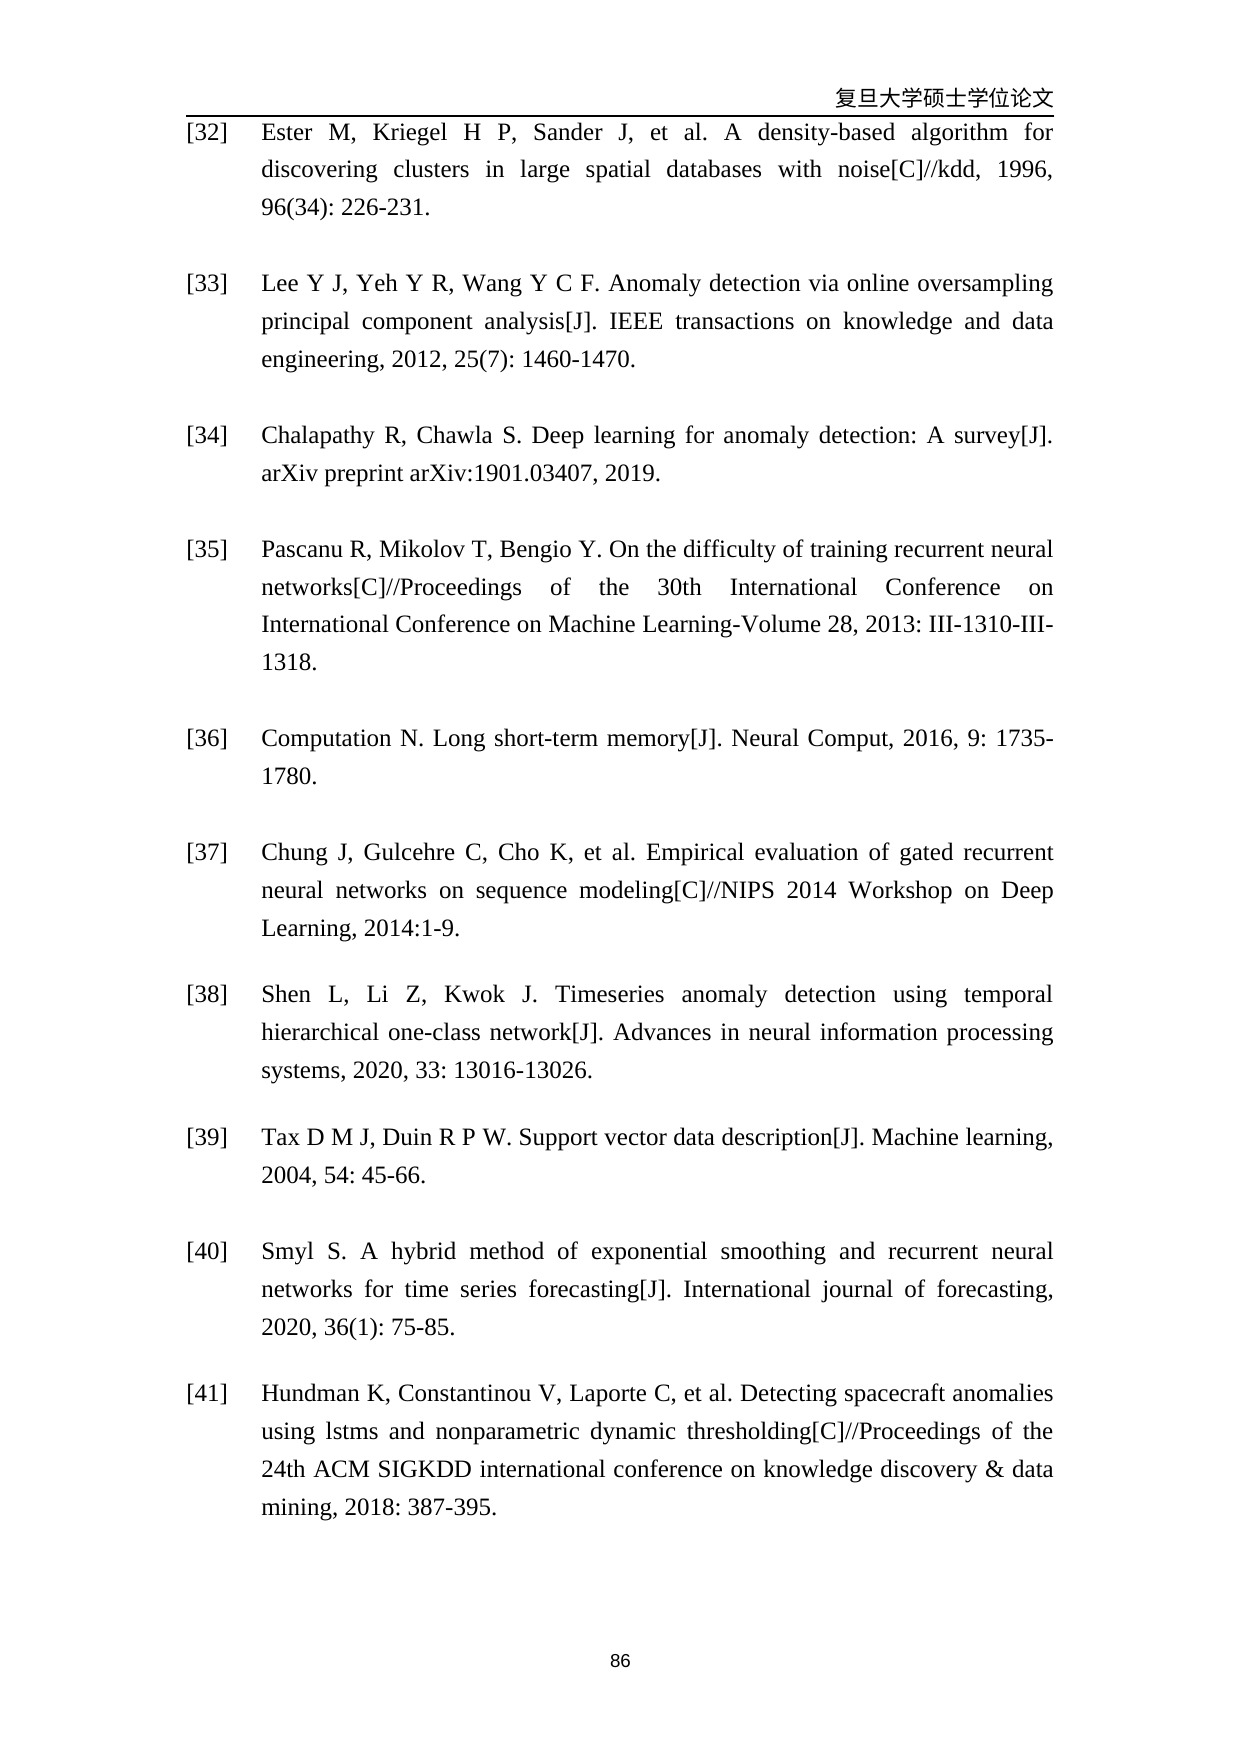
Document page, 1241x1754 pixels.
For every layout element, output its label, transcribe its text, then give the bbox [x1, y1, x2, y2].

list Lee Y J, Yeh Y R, Wang Y C F. Anomaly detection via online oversampling principal component analysis[J]. IEEE transactions on knowledge and data engineering, 2012, 25(7): 1460-1470. [186, 268, 1054, 373]
list Chung J, Gulcehre C, Cho K, et al. Empirical evaluation of gated recurrent neural networks on sequence modeling[C]//NIPS 2014 Workshop on Deep Learning, 2014:1-9. [186, 837, 1054, 942]
list Shen L, Li Z, Kwok J. Timeseries anomaly detection using temporal hierarchical one-class network[J]. Advances in neural information processing systems, 2020, 33: 13016-13026. [186, 979, 1054, 1084]
list Tax D M J, Duin R P W. Support vector data description[J]. Machine learning, 2004, 54: 45-66. [186, 1122, 1054, 1189]
list Pascanu R, Mikolov T, Bengio Y. On the difficulty of training recurrent neural networks[C]//Proceedings of the 30th International Conference on International Conference on Machine Learning-Volume 28, 2013: III-1310-III-1318. [186, 534, 1054, 676]
list Chalapathy R, Chawla S. Deep learning for anomaly detection: A survey[J]. arXiv preprint arXiv:1901.03407, 2019. [186, 420, 1054, 487]
list Computation N. Long short-term memory[J]. Neural Comput, 2016, 9: 1735-1780. [186, 723, 1054, 790]
list Smyl S. A hybrid method of exponential smoothing and recurrent neural networks for time series forecasting[J]. International journal of forecasting, 2020, 36(1): 75-85. [186, 1236, 1054, 1340]
list Ester M, Kriegel H P, Sander J, et al. A density-based algorithm for discovering clusters in large spatial databases with noise[C]//kdd, 1996, 96(34): 226-231. [186, 117, 1054, 221]
list Hundman K, Constantinou V, Laporte C, et al. Detecting spacecraft anomalies using lstms and nonparametric dynamic thresholding[C]//Proceedings of the 24th ACM SIGKDD international conference on knowledge discovery & data mining, 2018: 387-395. [186, 1378, 1054, 1521]
